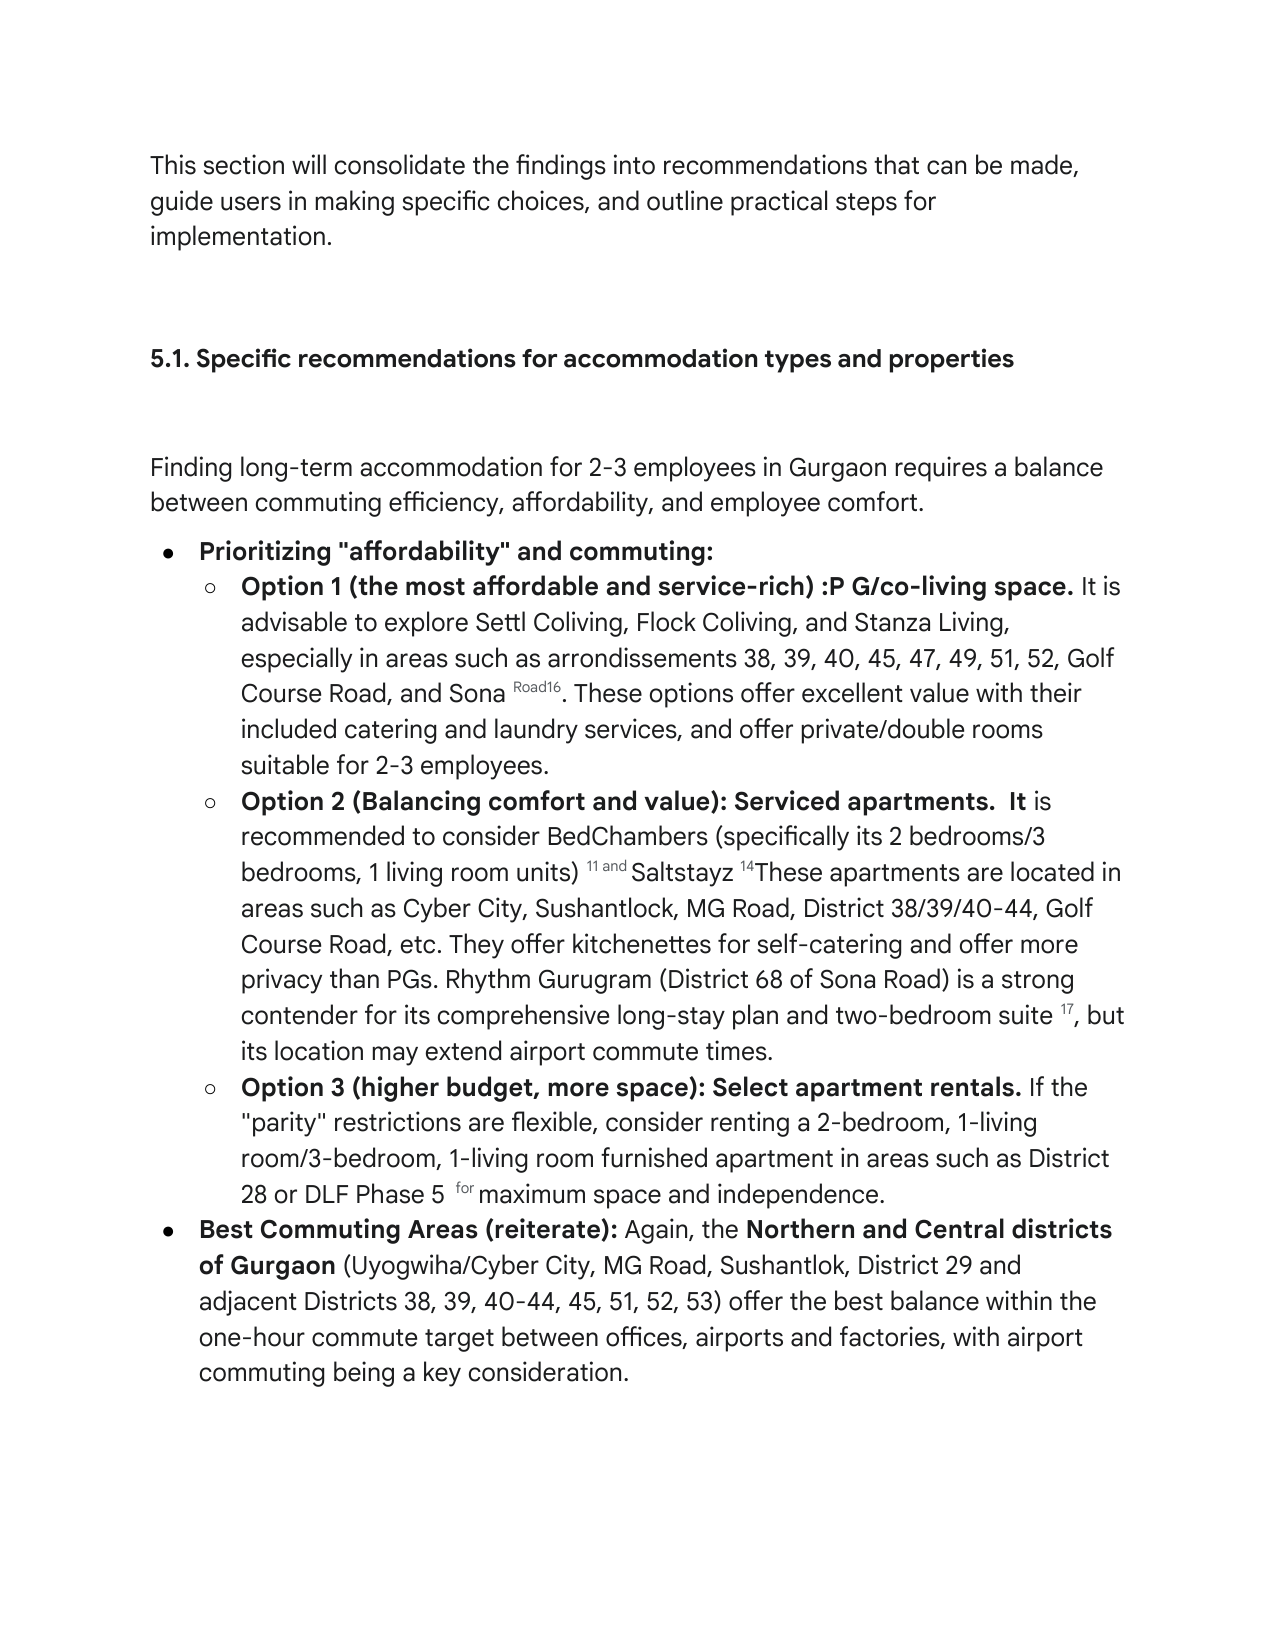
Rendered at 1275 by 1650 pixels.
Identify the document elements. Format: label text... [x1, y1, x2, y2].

text This section will consolidate the findings into recommendations that can be made, guide users in making specific choices, and outline practical steps for implementation. [150, 150, 1125, 253]
list Option 3 (higher budget, more space): Select apartment rentals. If the "parity" restrictions are flexible, consider renting a 2-bedroom, 1-living room/3-bedroom, 1-living room furnished apartment in areas such as District 28 or DLF Phase 5 for maximum space and independence. [203, 1072, 1125, 1210]
list Option 1 (the most affordable and service-rich) :P G/co-living space. It is advisable to explore Settl Coliving, Flock Coliving, and Stanza Living, especially in areas such as arrondissements 38, 39, 40, 45, 47, 49, 51, 52, Golf Course Road, and Sona Road16. These options offer excellent value with their included catering and laundry services, and offer private/double rooms suitable for 2-3 employees. [203, 572, 1125, 782]
text Finding long-term accommodation for 2-3 employees in Gurgaon requires a balance between commuting efficiency, affordability, and employee comfort. [150, 452, 1125, 519]
list Prioritizing "affordability" and commuting: [161, 536, 1125, 567]
list Option 2 (Balancing comfort and value): Serviced apartments. It is recommended to consider BedChambers (specifically its 2 bedrooms/3 bedrooms, 1 living room units) 11 and Saltstayz 14These apartments are located in areas such as Cyber City, Sushantlock, MG Road, District 38/39/40-44, Golf Course Road, etc. They offer kitchenettes for self-catering and offer more privacy than PGs. Rhythm Gurugram (District 68 of Sona Road) is a strong contender for its comprehensive long-stay plan and two-bedroom suite 17, but its location may extend airport commute times. [203, 786, 1125, 1067]
list Best Commuting Areas (reiterate): Again, the Northern and Central districts of Gurgaon (Uyogwiha/Cyber City, MG Road, Sushantlok, District 29 and adjacent Districts 38, 39, 40-44, 45, 51, 52, 53) offer the best balance within the one-hour commute target between offices, airports and factories, with airport commuting being a key consideration. [161, 1215, 1125, 1389]
subtitle 5.1. Specific recommendations for accommodation types and properties [150, 343, 1125, 374]
